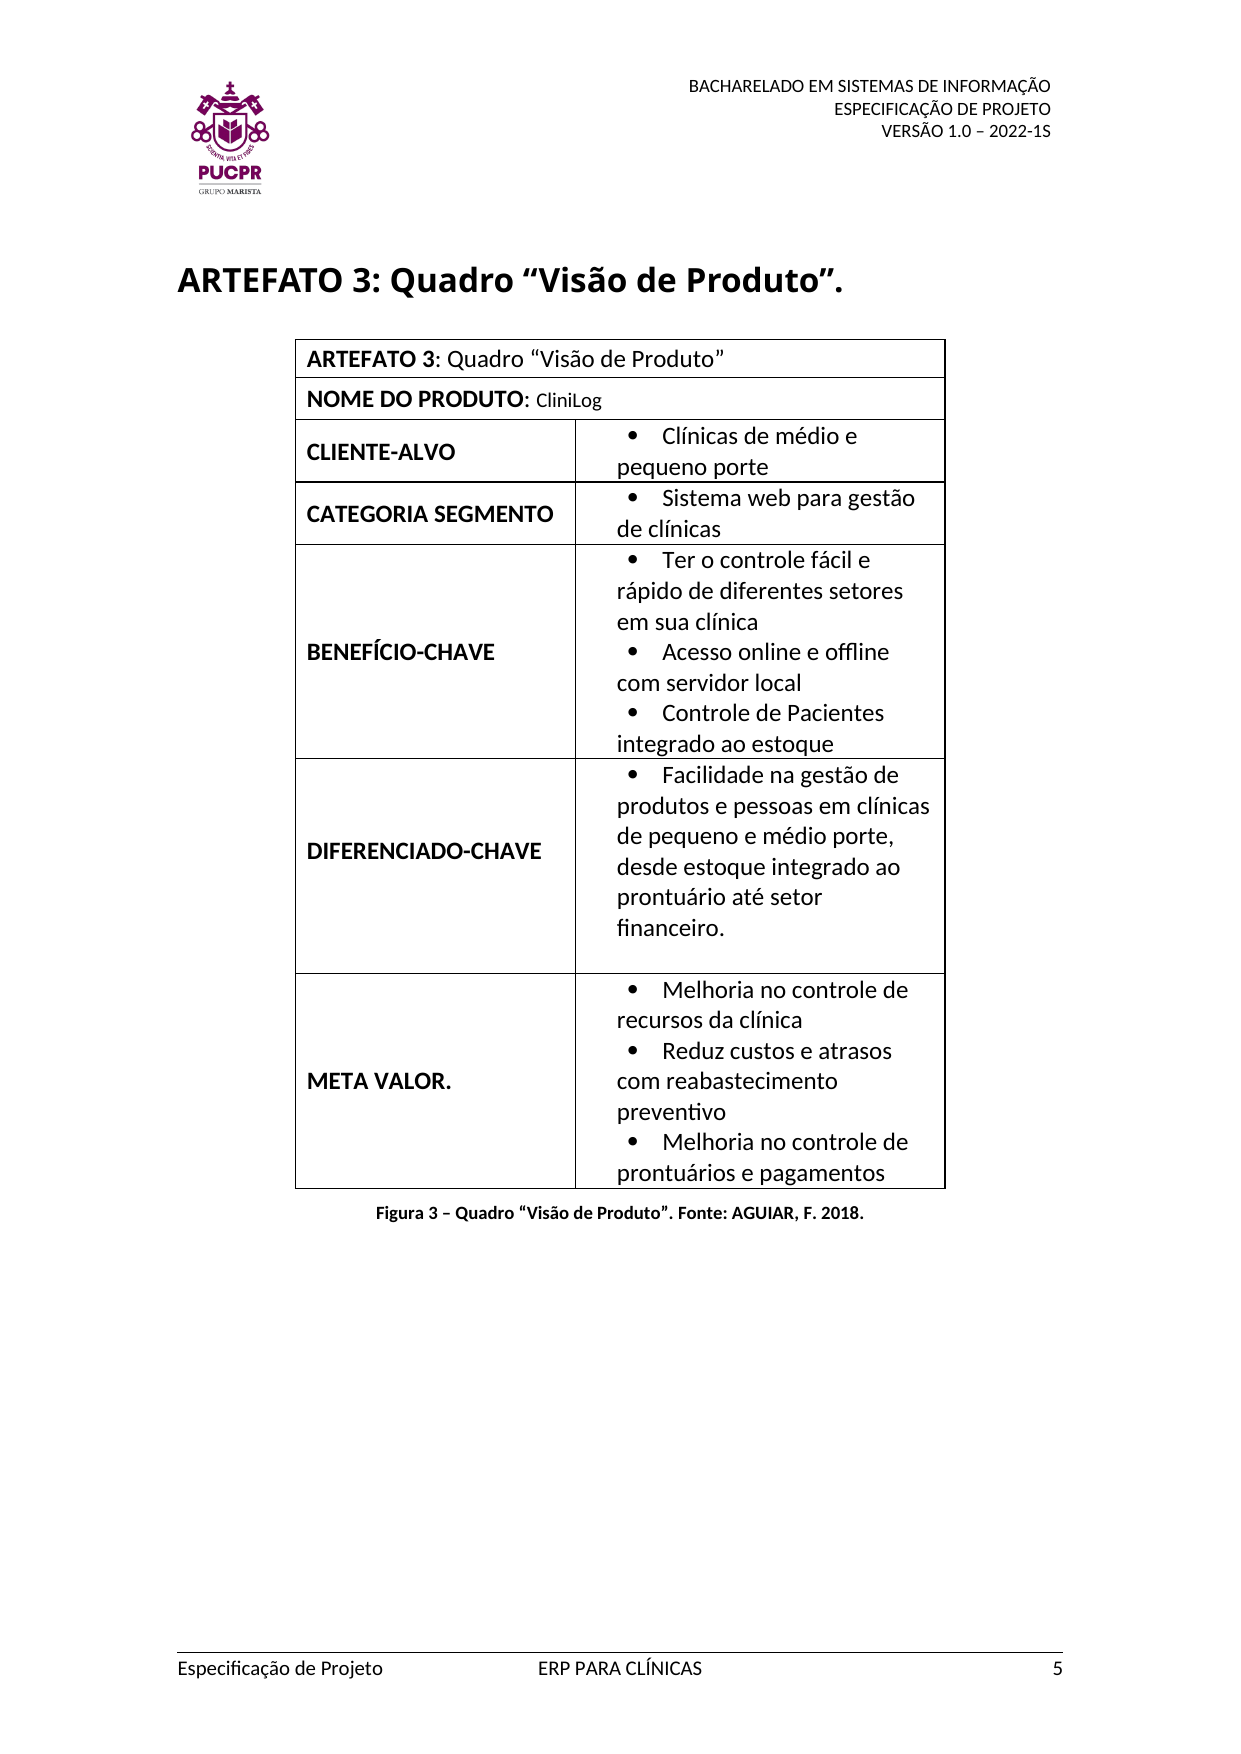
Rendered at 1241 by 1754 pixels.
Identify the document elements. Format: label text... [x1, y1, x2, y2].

table_cell Sistema web para gestão de clínicas [576, 483, 944, 543]
subtitle ARTEFATO 3: Quadro “Visão de Produto”. [177, 257, 1063, 302]
text Figura 3 – Quadro “Visão de Produto”. Fonte: AGUIAR, F. 2018. [177, 1201, 1063, 1224]
picture [188, 73, 271, 202]
table_cell META VALOR. [296, 974, 575, 1188]
table_header ARTEFATO 3: Quadro “Visão de Produto” [296, 340, 944, 377]
table_cell CLIENTE-ALVO [296, 420, 575, 481]
table_cell Facilidade na gestão de produtos e pessoas em clínicas de pequeno e médio porte, desde estoque integrado ao prontuário até setor financeiro. [576, 759, 944, 973]
table_cell CATEGORIA SEGMENTO [296, 483, 575, 543]
table_cell BENEFÍCIO-CHAVE [296, 545, 575, 758]
table_cell Ter o controle fácil e rápido de diferentes setores em sua clínica Acesso online e offline com servidor local Controle de Pacientes integrado ao estoque [576, 545, 944, 758]
table_cell NOME DO PRODUTO: CliniLog [296, 378, 944, 419]
table_cell DIFERENCIADO-CHAVE [296, 759, 575, 973]
table_cell Clínicas de médio e pequeno porte [576, 420, 944, 481]
table_cell Melhoria no controle de recursos da clínica Reduz custos e atrasos com reabastecimento preventivo Melhoria no controle de prontuários e pagamentos [576, 974, 944, 1188]
